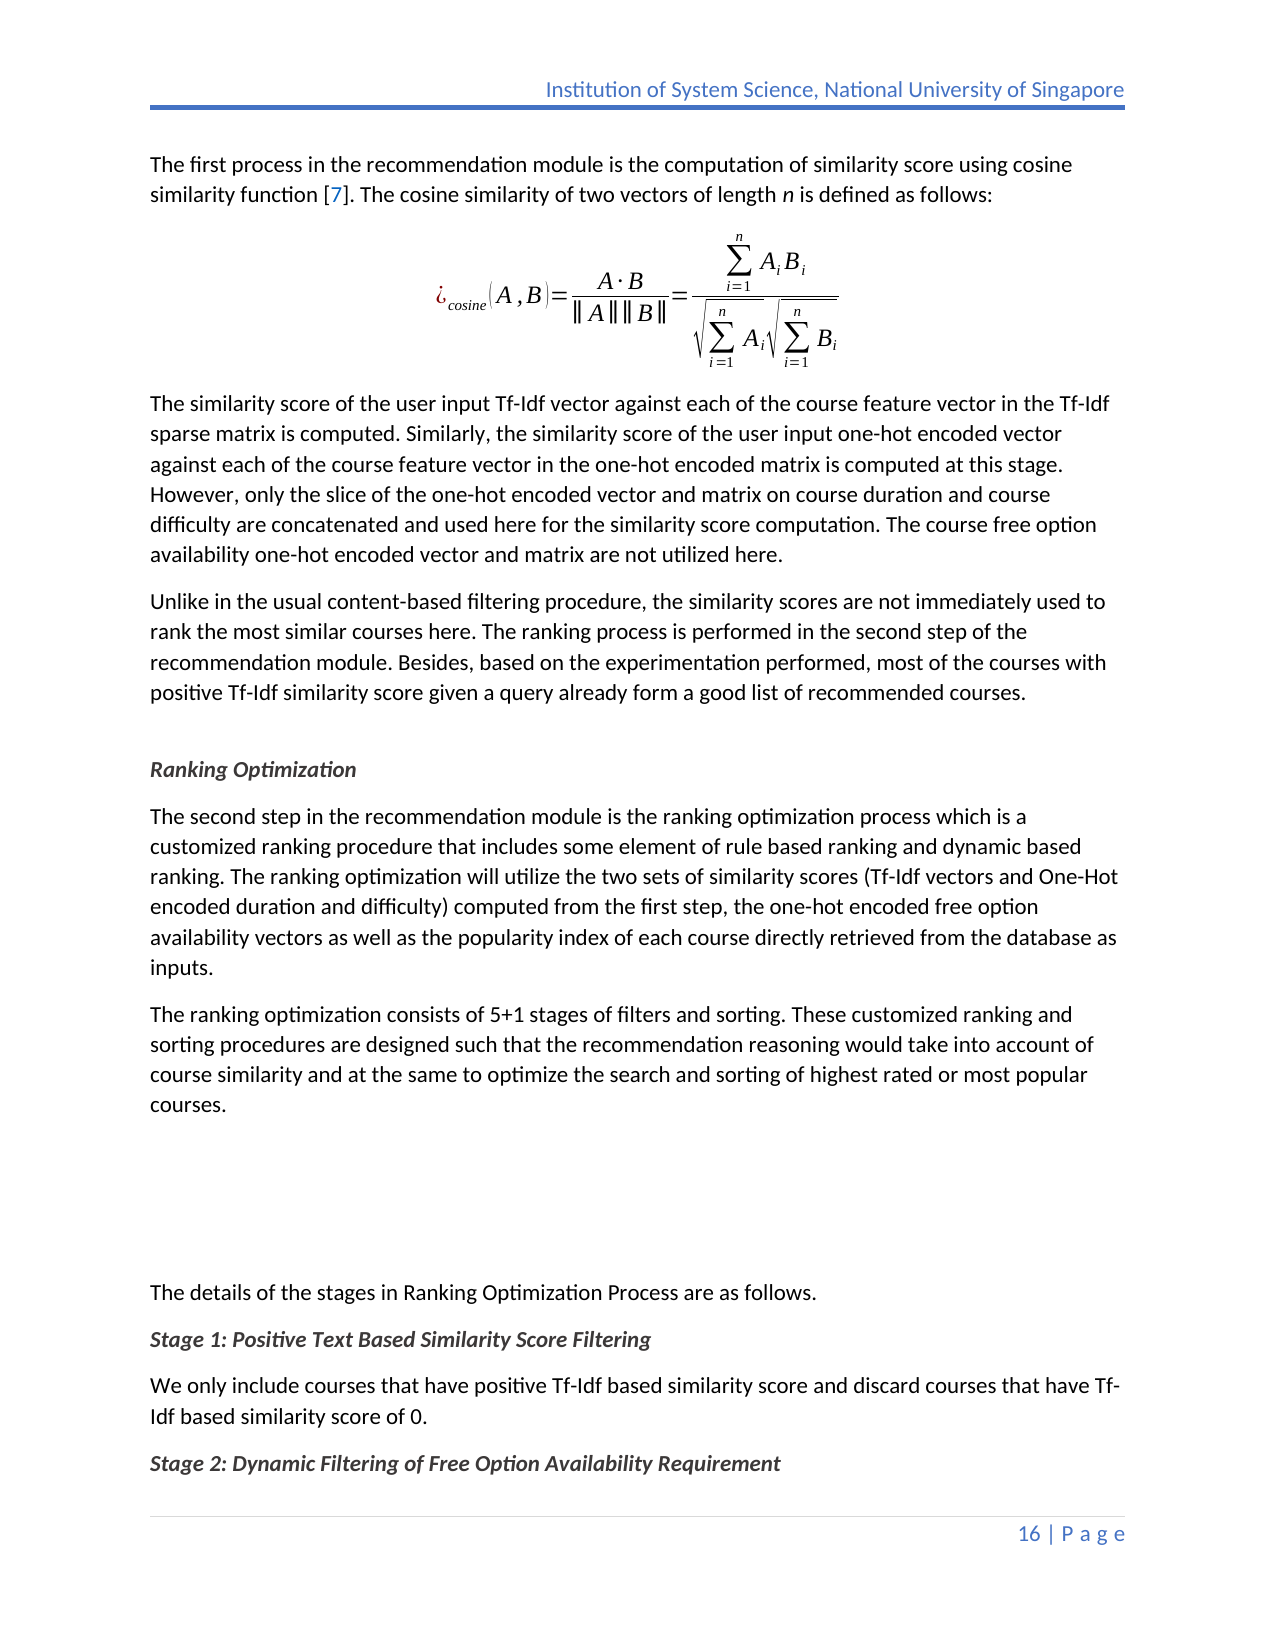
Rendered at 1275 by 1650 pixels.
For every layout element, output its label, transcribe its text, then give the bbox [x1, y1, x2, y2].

text The similarity score of the user input Tf-Idf vector against each of the course feature vector in the Tf-Idf sparse matrix is computed. Similarly, the similarity score of the user input one-hot encoded vector against each of the course feature vector in the one-hot encoded matrix is computed at this stage. However, only the slice of the one-hot encoded vector and matrix on course duration and course difficulty are concatenated and used here for the similarity score computation. The course free option availability one-hot encoded vector and matrix are not utilized here. [150, 389, 1125, 568]
text The details of the stages in Ranking Optimization Process are as follows. [150, 1278, 1125, 1306]
text Stage 2: Dynamic Filtering of Free Option Availability Requirement [150, 1449, 1125, 1477]
text The ranking optimization consists of 5+1 stages of filters and sorting. These customized ranking and sorting procedures are designed such that the recommendation reasoning would take into account of course similarity and at the same to optimize the search and sorting of highest rated or most popular courses. [150, 1000, 1125, 1118]
text Stage 1: Positive Text Based Similarity Score Filtering [150, 1325, 1125, 1353]
text Ranking Optimization [150, 755, 1125, 783]
text The first process in the recommendation module is the computation of similarity score using cosine similarity function [7]. The cosine similarity of two vectors of length n is defined as follows: [150, 150, 1125, 208]
text The second step in the recommendation module is the ranking optimization process which is a customized ranking procedure that includes some element of rule based ranking and dynamic based ranking. The ranking optimization will utilize the two sets of similarity scores (Tf-Idf vectors and One-Hot encoded duration and difficulty) computed from the first step, the one-hot encoded free option availability vectors as well as the popularity index of each course directly retrieved from the database as inputs. [150, 802, 1125, 981]
text We only include courses that have positive Tf-Idf based similarity score and discard courses that have Tf-Idf based similarity score of 0. [150, 1372, 1125, 1430]
text Unlike in the usual content-based filtering procedure, the similarity scores are not immediately used to rank the most similar courses here. The ranking process is performed in the second step of the recommendation module. Besides, based on the experimentation performed, most of the courses with positive Tf-Idf similarity score given a query already form a good list of recommended courses. [150, 587, 1125, 706]
